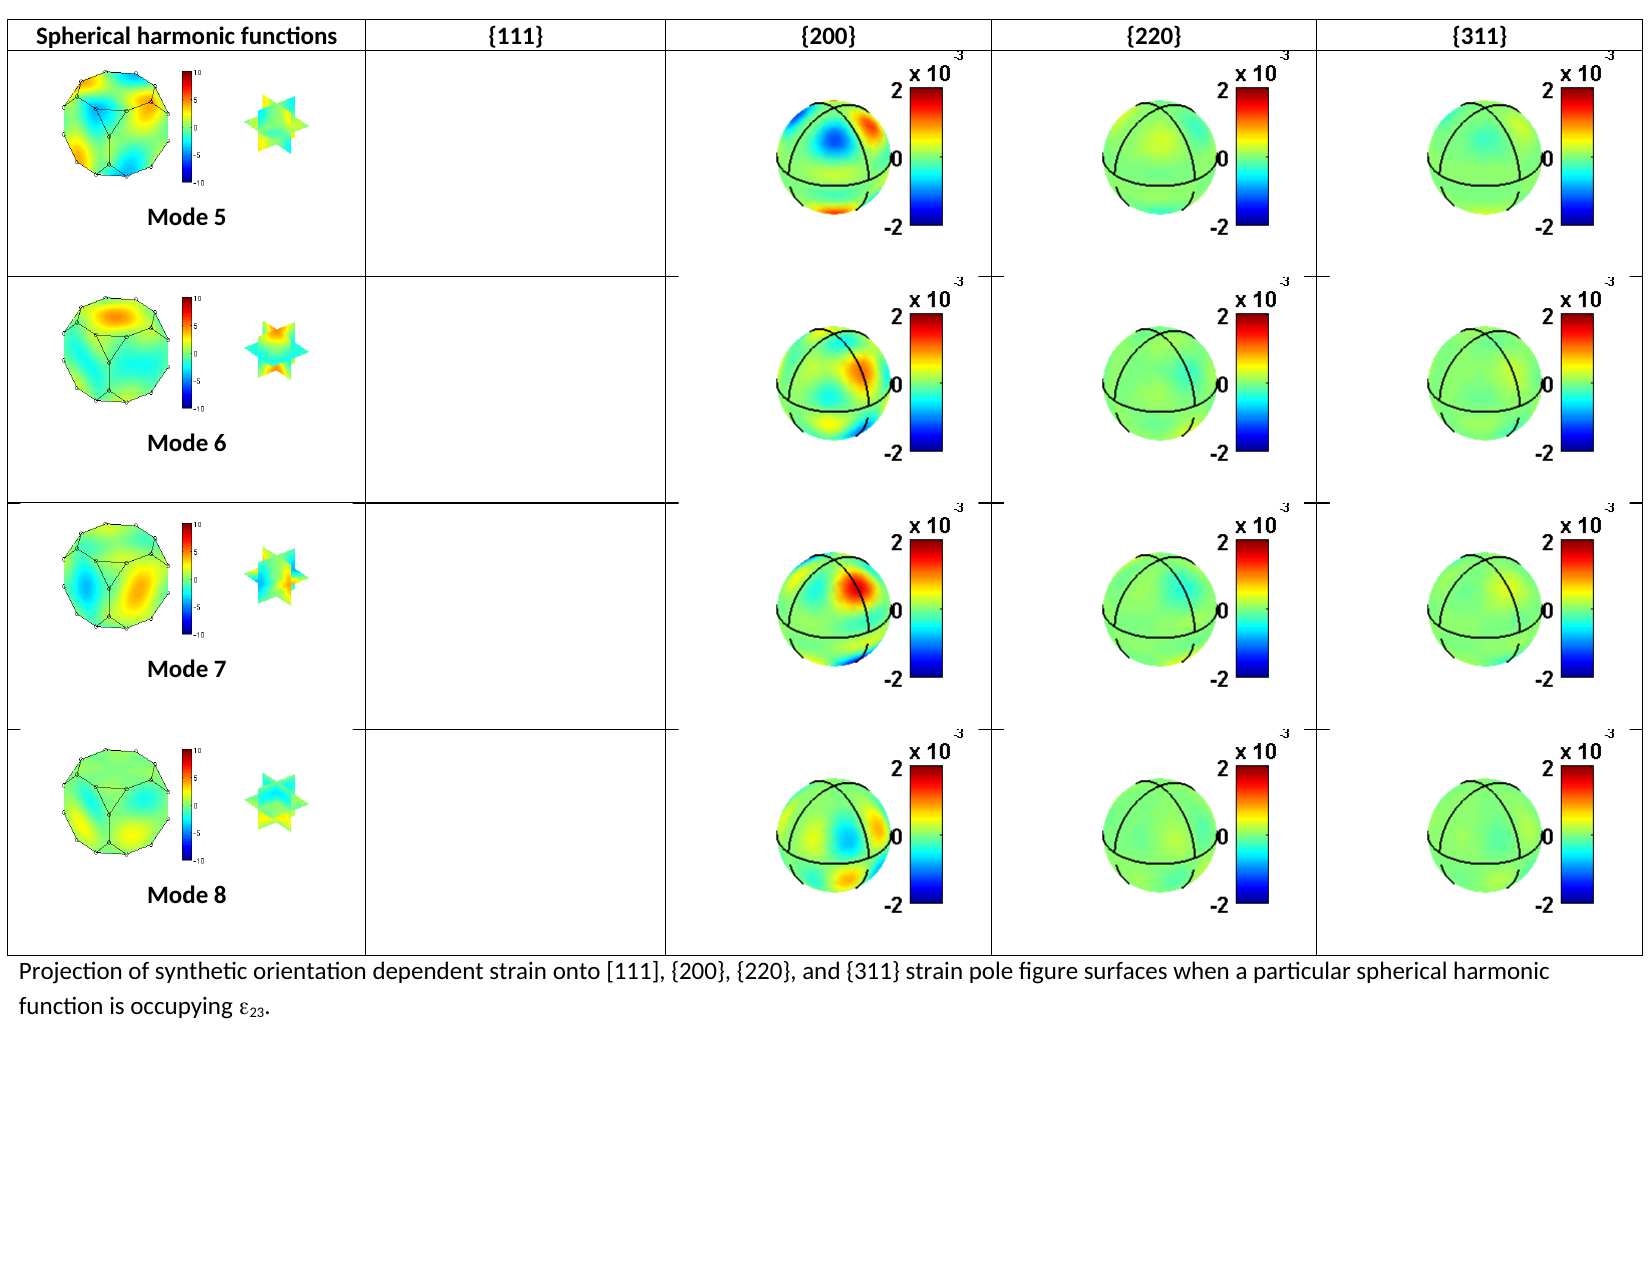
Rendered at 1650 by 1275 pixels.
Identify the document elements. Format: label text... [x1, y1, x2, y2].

picture [20, 729, 353, 880]
table_cell [1304, 277, 1316, 502]
table_cell [979, 730, 991, 954]
table_cell [1304, 51, 1316, 276]
table_cell [1630, 51, 1642, 276]
picture [1004, 51, 1304, 955]
picture [1329, 51, 1630, 955]
text Projection of synthetic orientation dependent strain onto [111], {200}, {220}, and {311} strain pole figure surfaces when a particular spherical harmonic function is occupying 23. [19, 956, 1631, 1021]
table_cell Mode 8 [8, 730, 365, 954]
picture [20, 277, 353, 428]
table_cell [992, 504, 1004, 728]
picture [20, 51, 353, 202]
table_header {220} [992, 20, 1316, 50]
table_header {111} [366, 20, 665, 50]
table_cell [666, 277, 678, 502]
table_cell [666, 51, 678, 276]
table_cell [1317, 504, 1329, 728]
table_cell [1630, 730, 1642, 954]
table_cell [1317, 51, 1329, 276]
table_cell [1630, 504, 1642, 728]
table_cell [1317, 277, 1329, 502]
table_cell [366, 277, 665, 502]
table_cell [992, 277, 1004, 502]
picture [678, 51, 979, 955]
table_cell Mode 6 [8, 277, 365, 502]
table_header Spherical harmonic functions [8, 20, 365, 50]
table_cell [366, 730, 665, 954]
table_cell [666, 730, 678, 954]
table_cell Mode 7 [8, 504, 365, 728]
table_cell [666, 504, 678, 728]
table_header {311} [1317, 20, 1642, 50]
table_cell [366, 504, 665, 728]
table_header {200} [666, 20, 991, 50]
table_cell [366, 51, 665, 276]
table_cell [979, 504, 991, 728]
table_cell [1630, 277, 1642, 502]
table_cell [979, 51, 991, 276]
table_cell [1304, 730, 1316, 954]
table_cell [1317, 730, 1329, 954]
picture [20, 503, 353, 654]
table_cell [979, 277, 991, 502]
table_cell Mode 5 [8, 51, 365, 276]
table_cell [992, 51, 1004, 276]
table_cell [992, 730, 1004, 954]
table_cell [1304, 504, 1316, 728]
